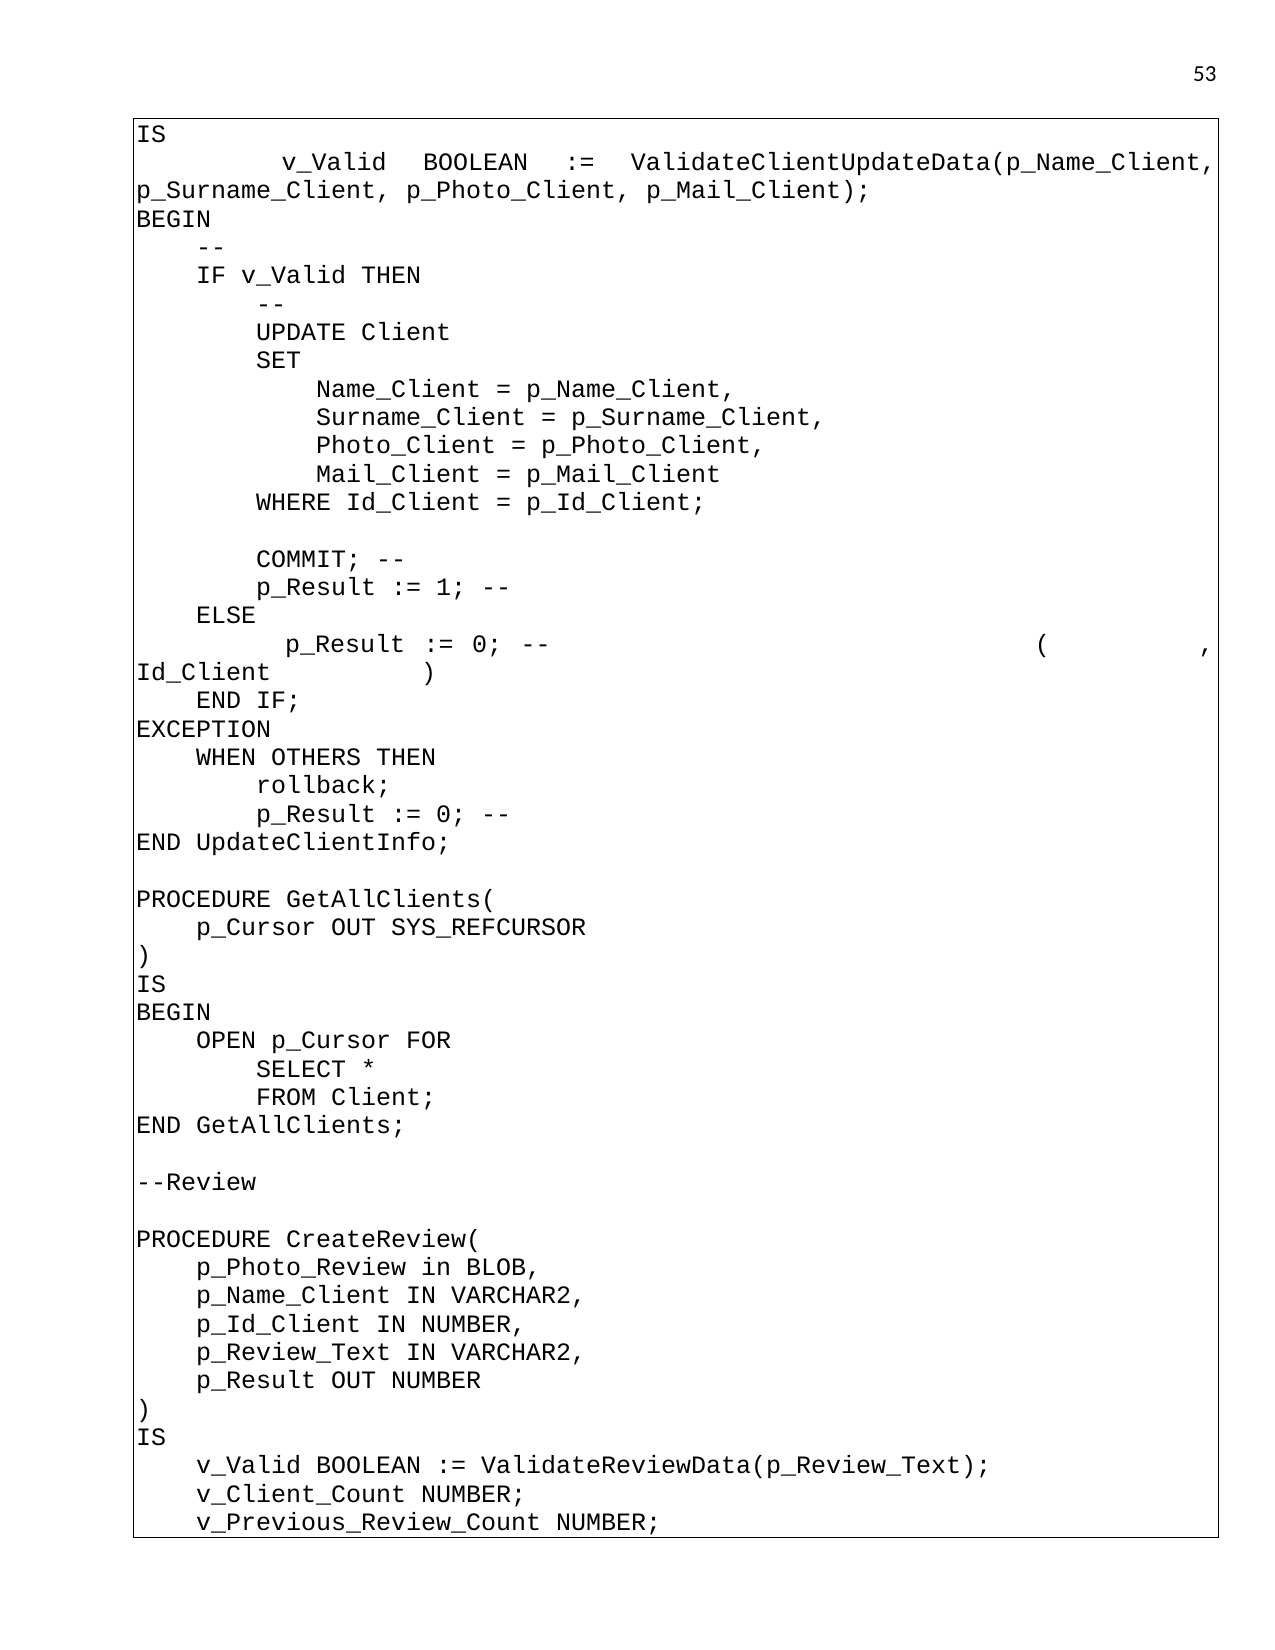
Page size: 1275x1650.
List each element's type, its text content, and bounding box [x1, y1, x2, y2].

list p_Result := 0; -- [136, 801, 1216, 829]
list IF v_Valid THEN [136, 263, 1216, 291]
list EXCEPTION [136, 716, 1216, 744]
list p_Review_Text IN VARCHAR2, [136, 1339, 1216, 1368]
list IS [134, 119, 1218, 149]
list END GetAllClients; [136, 1113, 1216, 1141]
list BEGIN [136, 999, 1216, 1028]
list FROM Client; [136, 1084, 1216, 1113]
list p_Result := 1; -- [136, 574, 1216, 603]
list WHEN OTHERS THEN [136, 744, 1216, 773]
list Name_Client = p_Name_Client, [136, 376, 1216, 404]
list p_Name_Client IN VARCHAR2, [136, 1283, 1216, 1311]
list PROCEDURE CreateReview( [136, 1226, 1216, 1254]
list Photo_Client = p_Photo_Client, [136, 433, 1216, 461]
list SELECT * [136, 1056, 1216, 1084]
list p_Cursor OUT SYS_REFCURSOR [136, 914, 1216, 943]
list v_Valid BOOLEAN := ValidateClientUpdateData(p_Name_Client, p_Surname_Client, p_Photo_Client, p_Mail_Client); [136, 149, 1216, 206]
list v_Previous_Review_Count NUMBER; [136, 1509, 1216, 1537]
list END UpdateClientInfo; [136, 829, 1216, 858]
list UPDATE Client [136, 319, 1216, 348]
list p_Result OUT NUMBER [136, 1368, 1216, 1396]
list PROCEDURE GetAllClients( [136, 886, 1216, 914]
list IS [136, 971, 1216, 999]
list p_Result := 0; -- ( , Id_Client ) [136, 631, 1216, 688]
list p_Photo_Review in BLOB, [136, 1254, 1216, 1283]
list --Review [136, 1169, 1216, 1198]
list WHERE Id_Client = p_Id_Client; [136, 489, 1216, 518]
list ) [136, 943, 1216, 971]
list ) [136, 1396, 1216, 1424]
list v_Client_Count NUMBER; [136, 1481, 1216, 1509]
list BEGIN [136, 206, 1216, 234]
list v_Valid BOOLEAN := ValidateReviewData(p_Review_Text); [136, 1453, 1216, 1481]
list OPEN p_Cursor FOR [136, 1028, 1216, 1056]
list COMMIT; -- [136, 546, 1216, 574]
list Surname_Client = p_Surname_Client, [136, 404, 1216, 433]
list SET [136, 348, 1216, 376]
list END IF; [136, 688, 1216, 716]
list rollback; [136, 773, 1216, 801]
list IS [136, 1424, 1216, 1453]
list p_Id_Client IN NUMBER, [136, 1311, 1216, 1339]
list -- [136, 291, 1216, 319]
list -- [136, 234, 1216, 263]
list Mail_Client = p_Mail_Client [136, 461, 1216, 489]
list ELSE [136, 603, 1216, 631]
